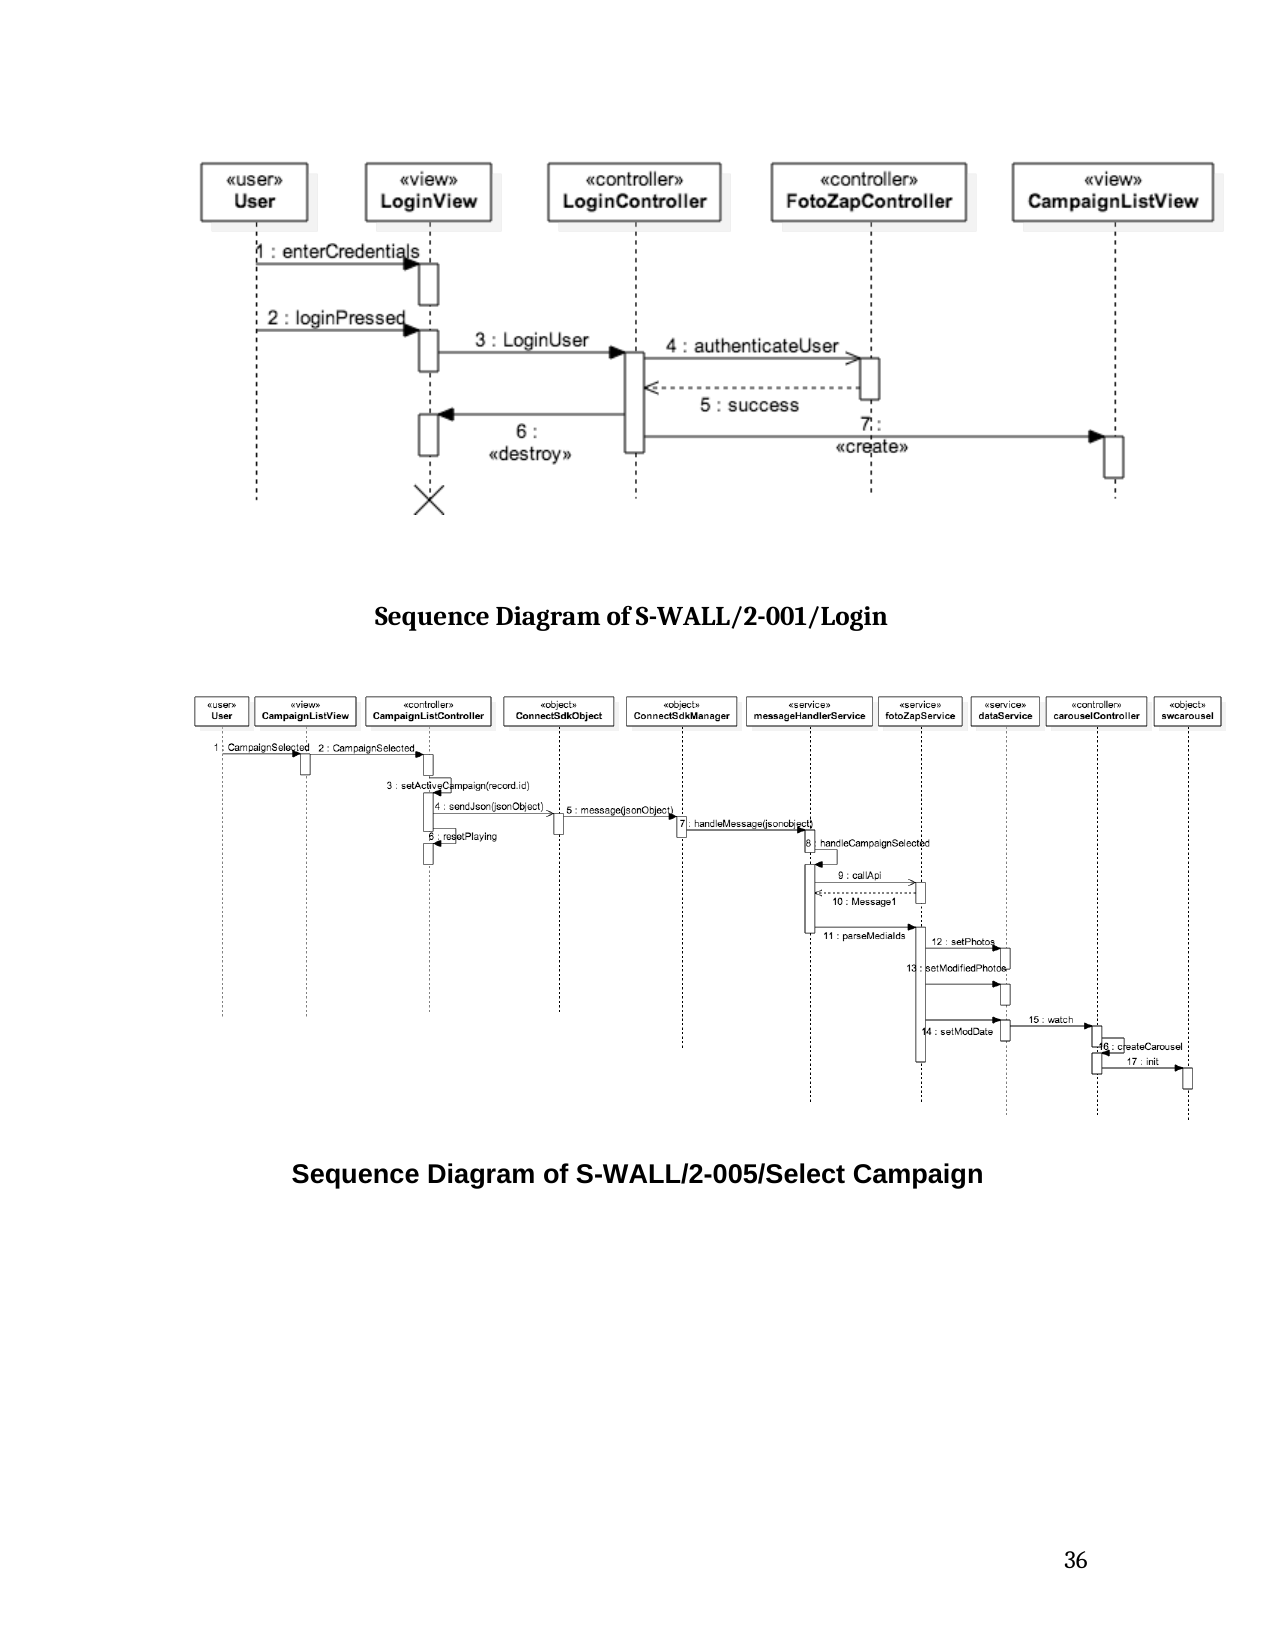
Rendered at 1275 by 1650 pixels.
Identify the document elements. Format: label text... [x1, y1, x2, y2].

text Sequence Diagram of S-WALL/2-005/Select Campaign [187, 1158, 1087, 1189]
picture [187, 150, 1228, 515]
text Sequence Diagram of S-WALL/2-001/Login [187, 601, 1087, 632]
picture [187, 689, 1228, 1129]
